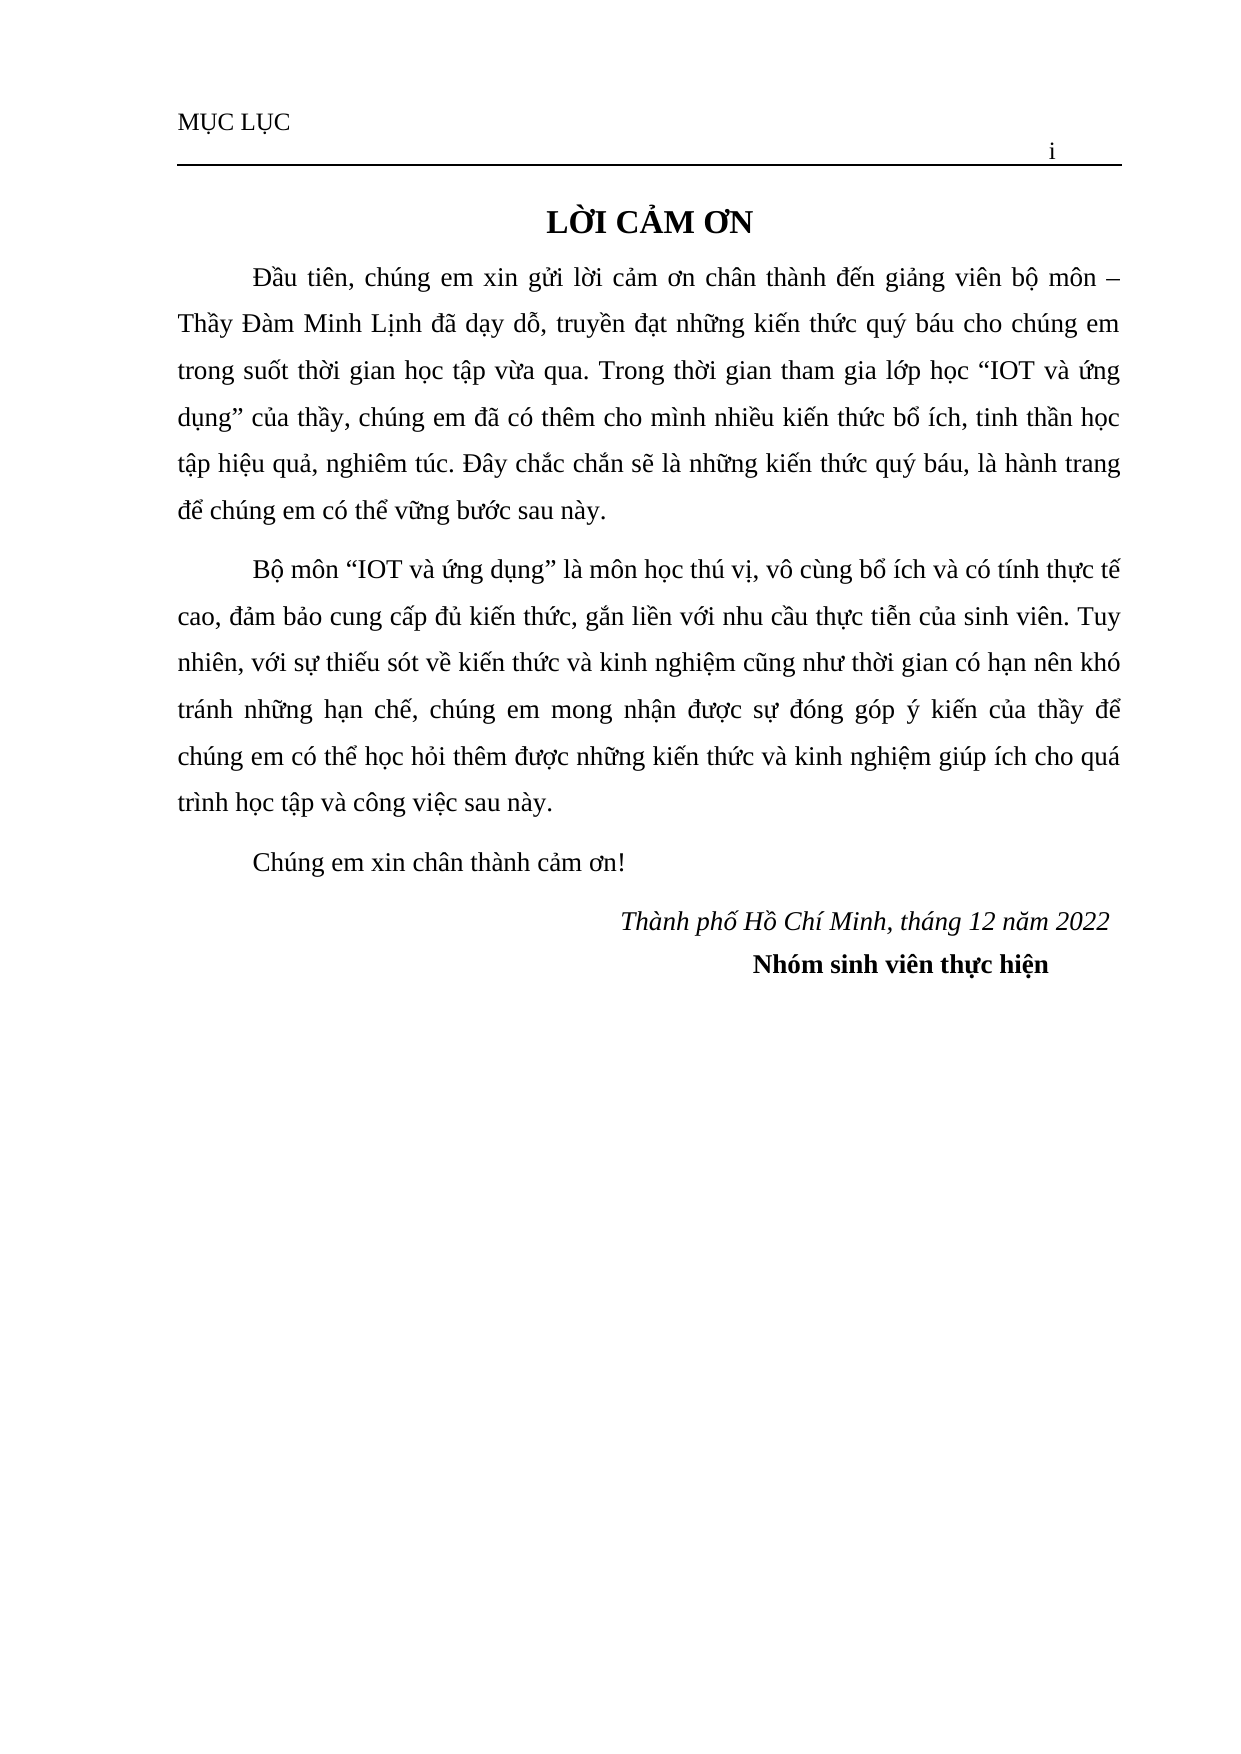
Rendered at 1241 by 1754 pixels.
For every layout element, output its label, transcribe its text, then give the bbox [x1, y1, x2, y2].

text Nhóm sinh viên thực hiện [177, 948, 1122, 979]
text Bộ môn “IOT và ứng dụng” là môn học thú vị, vô cùng bổ ích và có tính thực tế cao, đảm bảo cung cấp đủ kiến thức, gắn liền với nhu cầu thực tiễn của sinh viên. Tuy nhiên, với sự thiếu sót về kiến thức và kinh nghiệm cũng như thời gian có hạn nên khó tránh những hạn chế, chúng em mong nhận được sự đóng góp ý kiến của thầy để chúng em có thể học hỏi thêm được những kiến thức và kinh nghiệm giúp ích cho quá trình học tập và công việc sau này. [177, 553, 1122, 818]
text Đầu tiên, chúng em xin gửi lời cảm ơn chân thành đến giảng viên bộ môn – Thầy Đàm Minh Lịnh đã dạy dỗ, truyền đạt những kiến thức quý báu cho chúng em trong suốt thời gian học tập vừa qua. Trong thời gian tham gia lớp học “IOT và ứng dụng” của thầy, chúng em đã có thêm cho mình nhiều kiến thức bổ ích, tinh thần học tập hiệu quả, nghiêm túc. Đây chắc chắn sẽ là những kiến thức quý báu, là hành trang để chúng em có thể vững bước sau này. [177, 261, 1122, 525]
subtitle LỜI CẢM ƠN [177, 202, 1122, 241]
text Thành phố Hồ Chí Minh, tháng 12 năm 2022 [177, 905, 1122, 936]
text Chúng em xin chân thành cảm ơn! [177, 846, 1122, 877]
